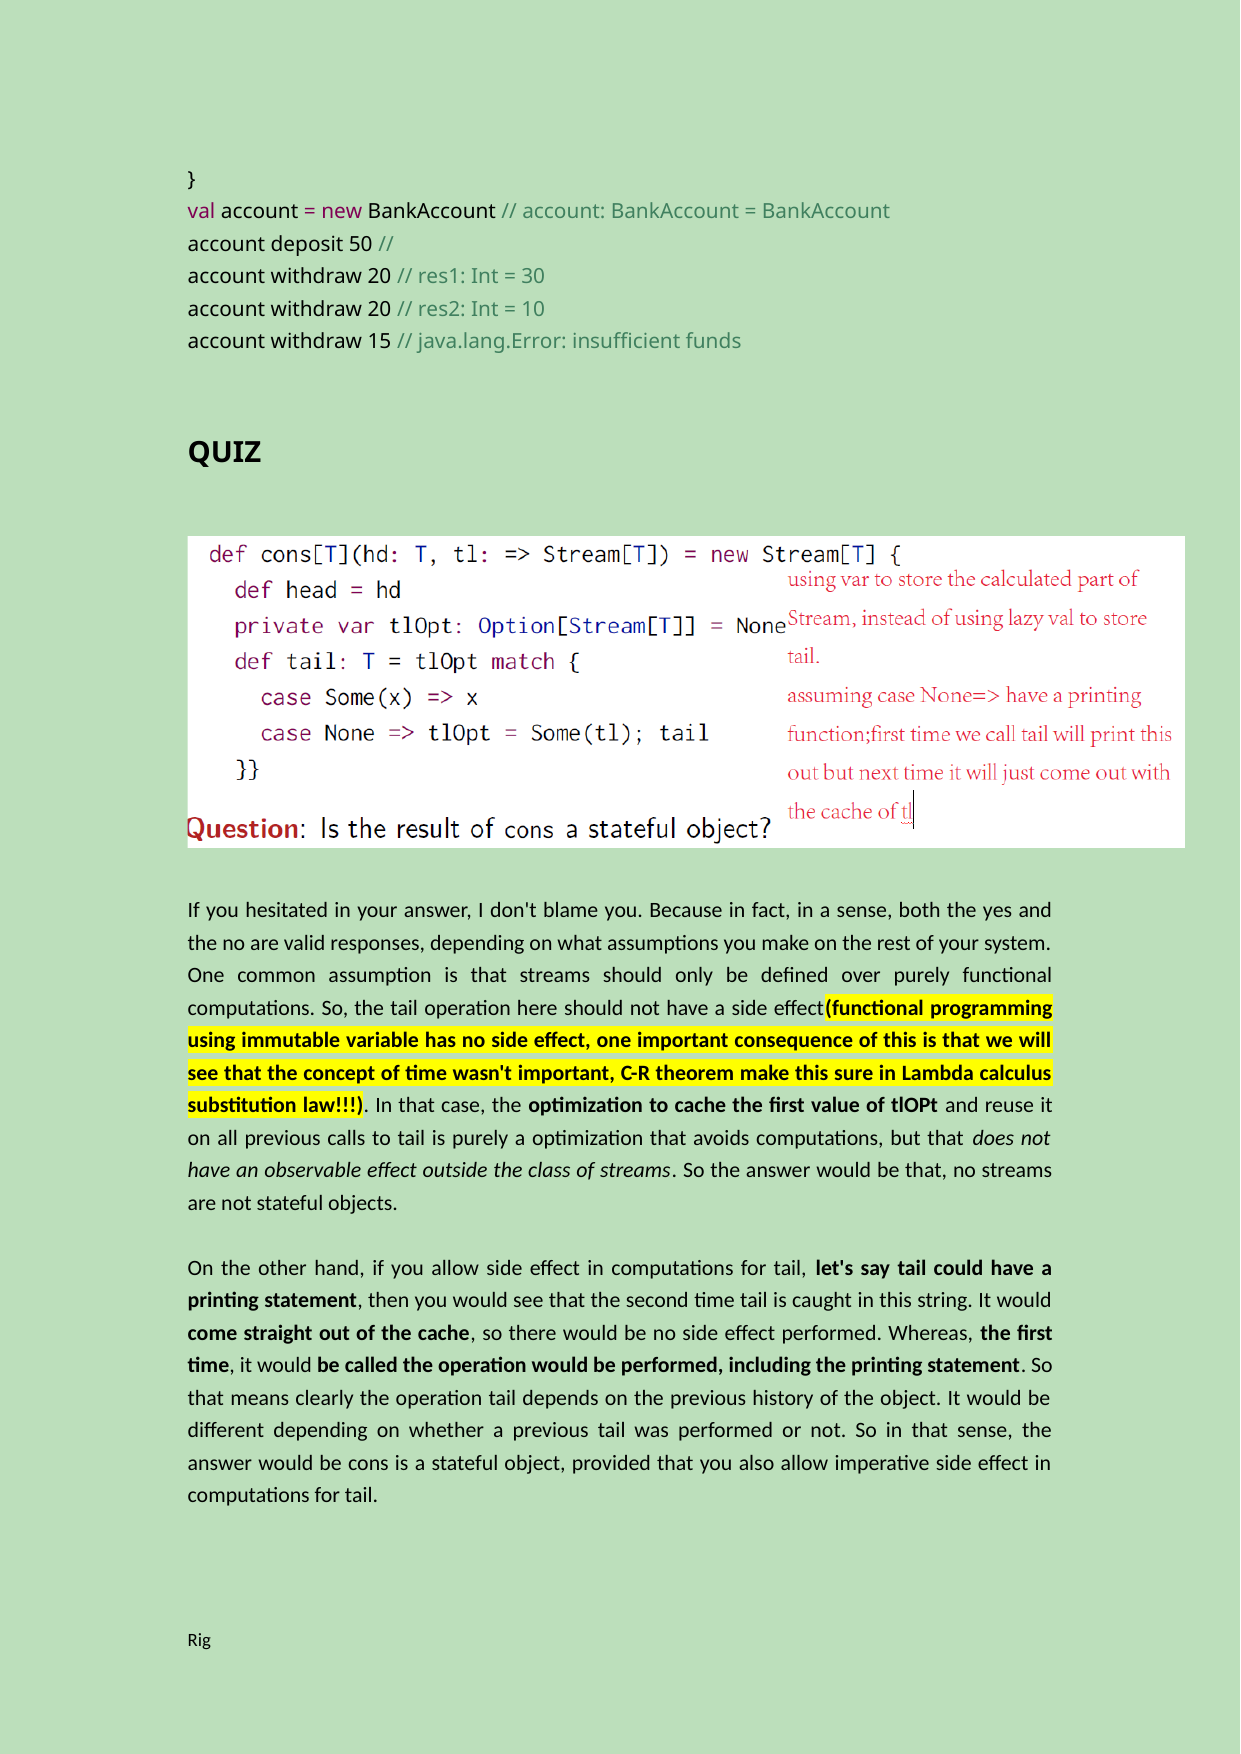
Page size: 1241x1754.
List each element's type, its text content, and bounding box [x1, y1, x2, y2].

text account deposit 50 // [187, 227, 1053, 259]
text } [187, 162, 1053, 194]
picture [187, 536, 1185, 848]
text val account = new BankAccount // account: BankAccount = BankAccount [187, 194, 1053, 227]
text account withdraw 20 // res1: Int = 30 [187, 259, 1053, 292]
text If you hesitated in your answer, I don't blame you. Because in fact, in a sense, both the yes and the no are valid responses, depending on what assumptions you make on the rest of your system. One common assumption is that streams should only be defined over purely functional computations. So, the tail operation here should not have a side effect(functional programming using immutable variable has no side effect, one important consequence of this is that we will see that the concept of time wasn't important, C-R theorem make this sure in Lambda calculus substitution law!!!). In that case, the optimization to cache the first value of tlOPt and reuse it on all previous calls to tail is purely a optimization that avoids computations, but that does not have an observable effect outside the class of streams. So the answer would be that, no streams are not stateful objects. [187, 893, 1053, 1218]
text account withdraw 20 // res2: Int = 10 [187, 292, 1053, 324]
text account withdraw 15 // java.lang.Error: insufficient funds [187, 324, 1053, 357]
subtitle QUIZ [187, 419, 1053, 484]
text On the other hand, if you allow side effect in computations for tail, let's say tail could have a printing statement, then you would see that the second time tail is caught in this string. It would come straight out of the cache, so there would be no side effect performed. Whereas, the first time, it would be called the operation would be performed, including the printing statement. So that means clearly the operation tail depends on the previous history of the object. It would be different depending on whether a previous tail was performed or not. So in that sense, the answer would be cons is a stateful object, provided that you also allow imperative side effect in computations for tail. [187, 1251, 1053, 1511]
